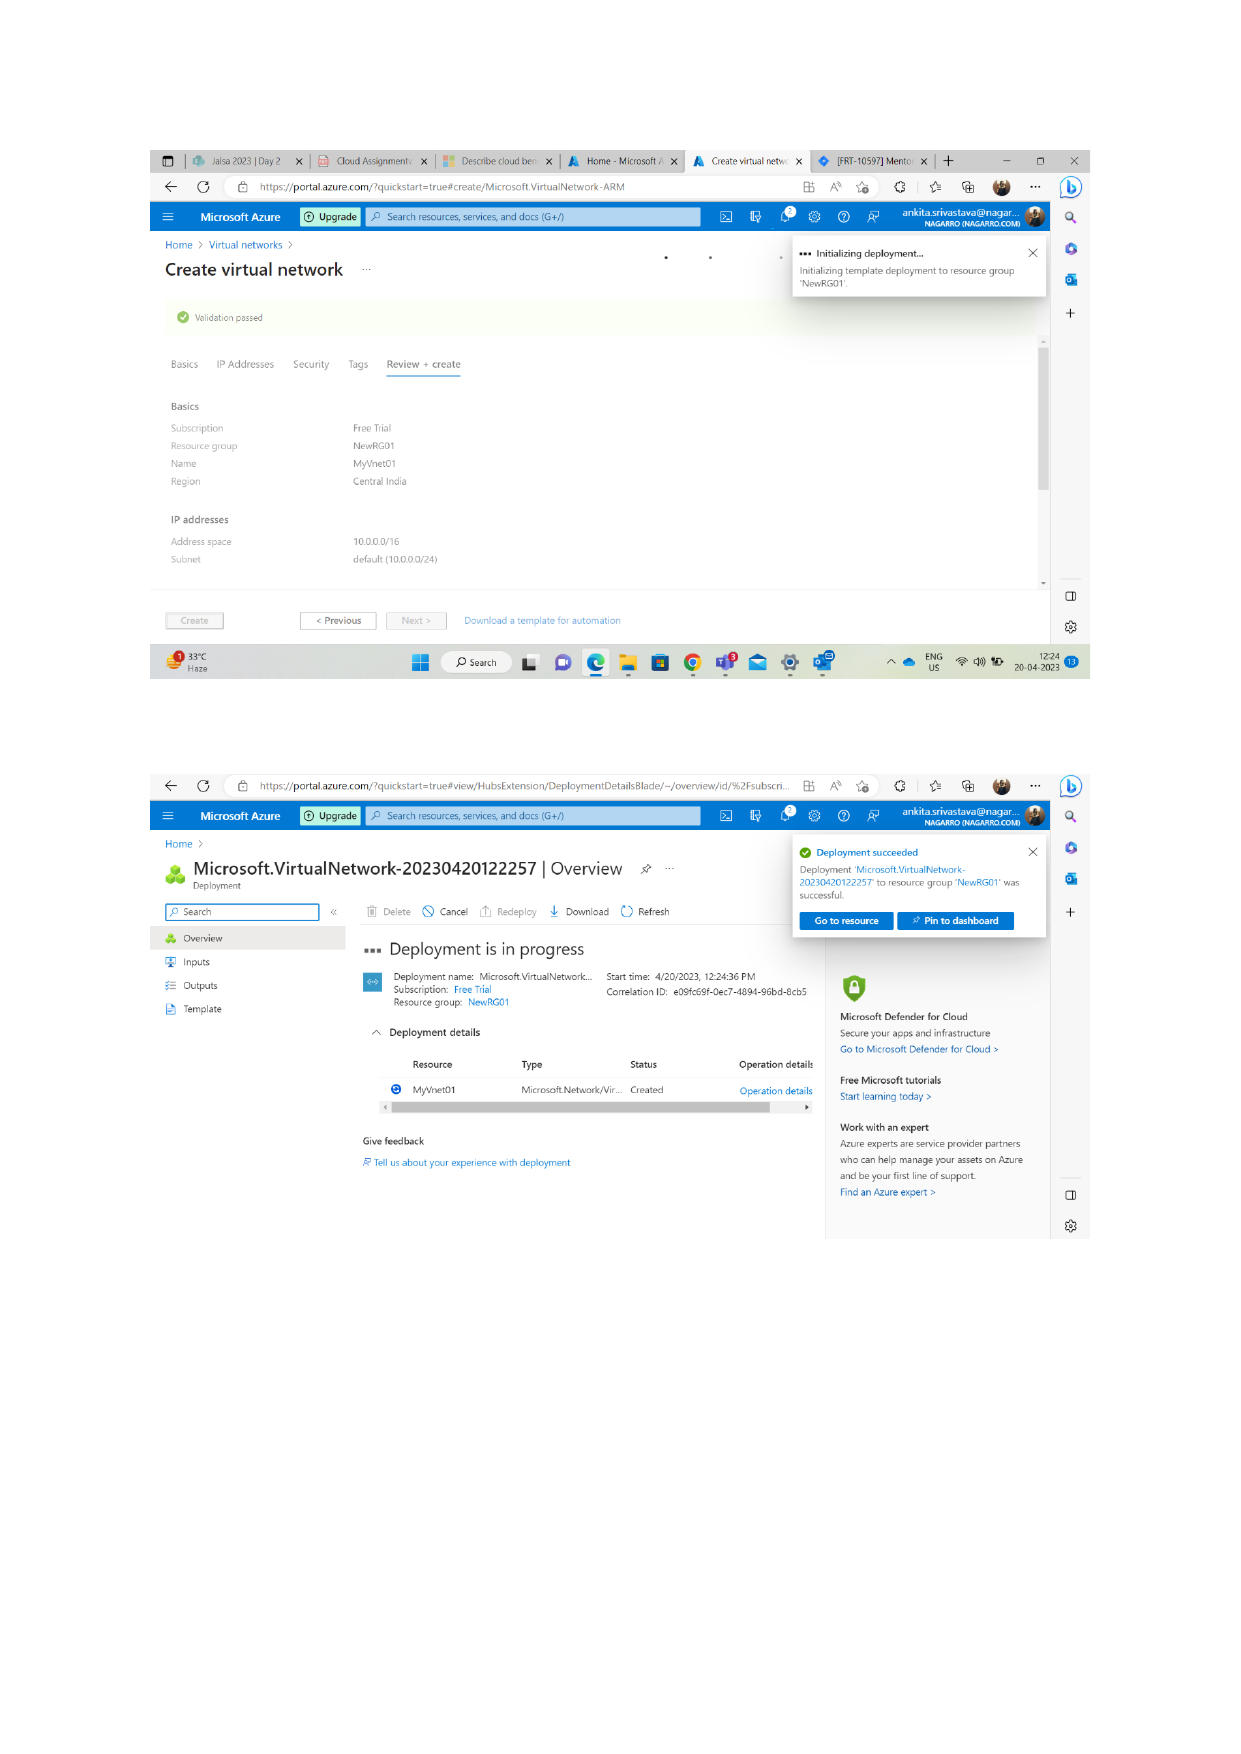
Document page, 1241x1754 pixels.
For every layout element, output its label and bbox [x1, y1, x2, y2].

picture [150, 774, 1091, 1239]
picture [150, 150, 1091, 679]
